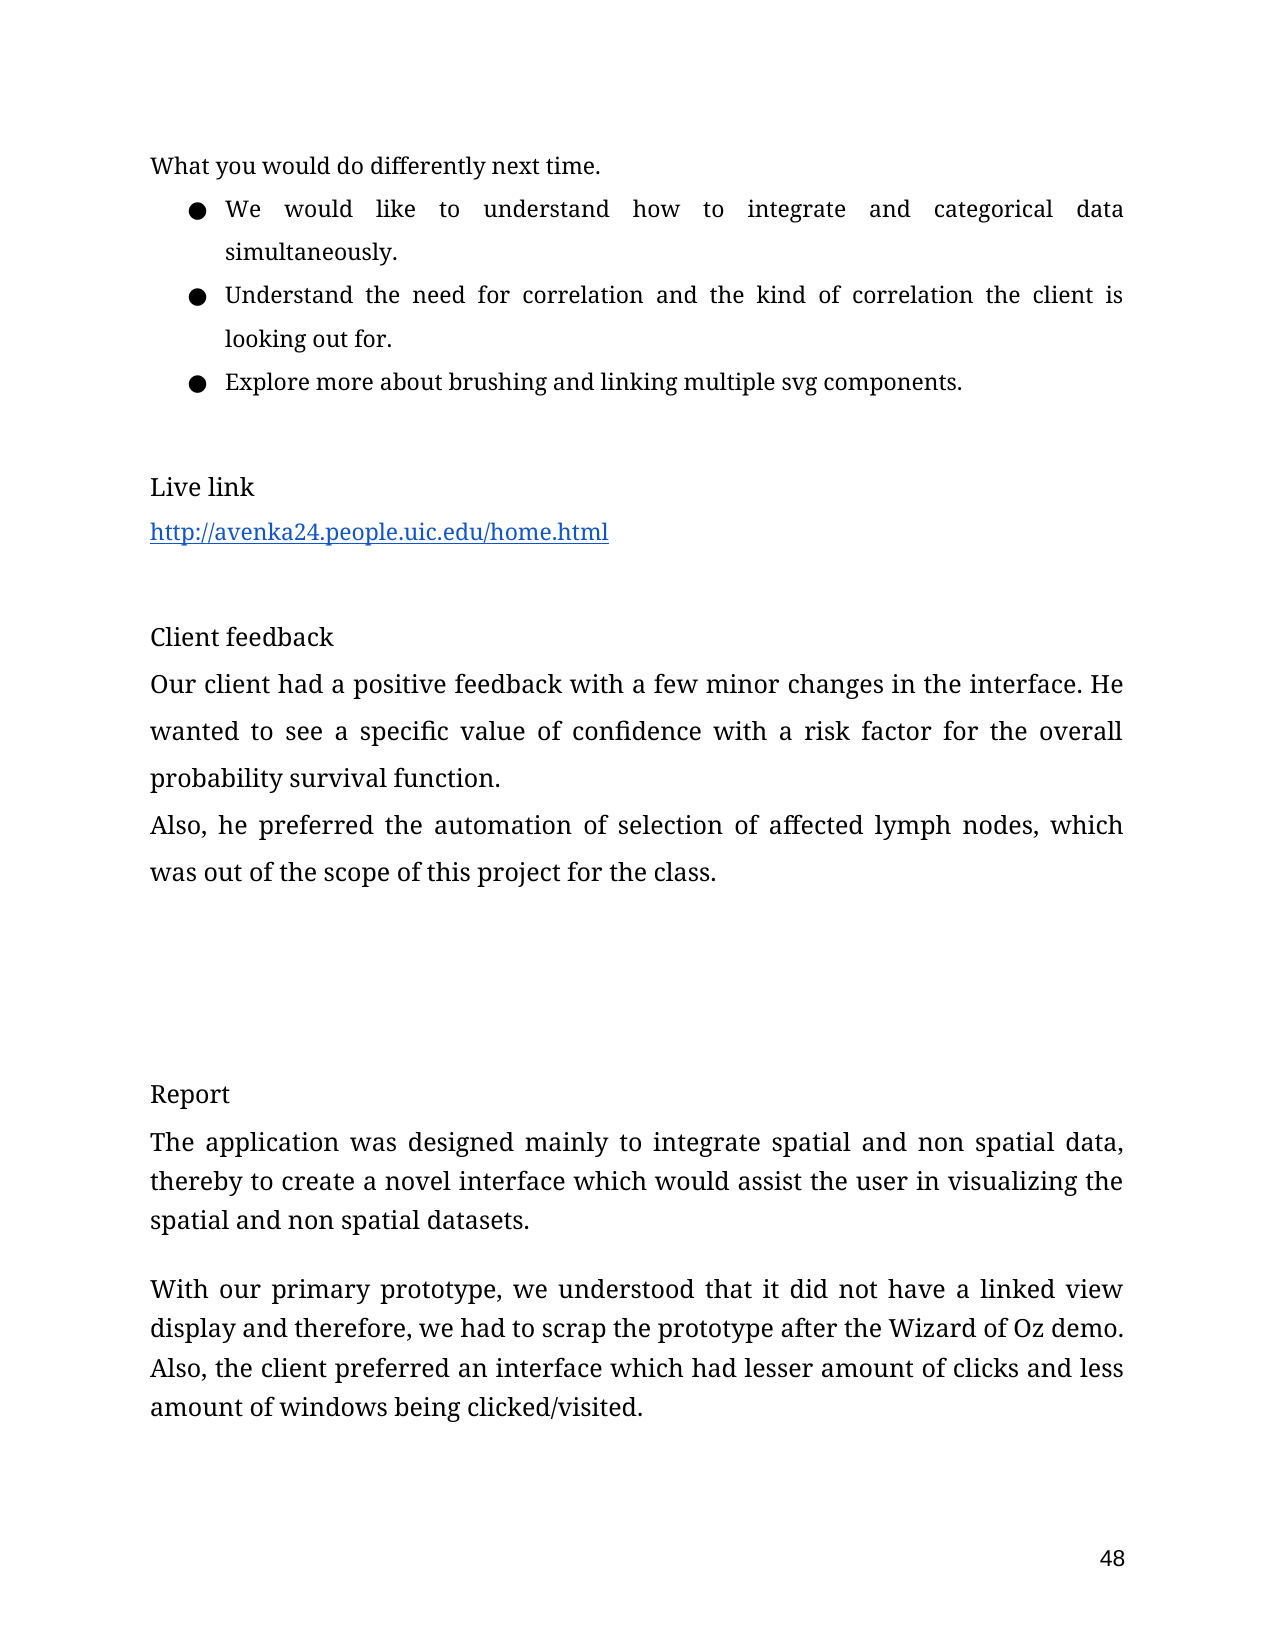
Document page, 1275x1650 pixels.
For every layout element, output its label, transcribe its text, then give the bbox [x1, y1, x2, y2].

text http://avenka24.people.uic.edu/home.html [150, 516, 1125, 547]
text Also, he preferred the automation of selection of affected lymph nodes, which was out of the scope of this project for the class. [150, 808, 1125, 889]
text The application was designed mainly to integrate spatial and non spatial data, thereby to create a novel interface which would assist the user in visualizing the spatial and non spatial datasets. [150, 1124, 1125, 1237]
text Client feedback [150, 620, 1125, 654]
list We would like to understand how to integrate and categorical data simultaneously. [187, 193, 1125, 267]
text Our client had a positive feedback with a few minor changes in the interface. He wanted to see a specific value of confidence with a risk factor for the overall probability survival function. [150, 667, 1125, 795]
text Live link [150, 469, 1125, 503]
text Report [150, 1077, 1125, 1111]
text What you would do differently next time. [150, 150, 1125, 181]
list Explore more about brushing and linking multiple svg components. [187, 366, 1125, 397]
list Understand the need for correlation and the kind of correlation the client is looking out for. [187, 279, 1125, 354]
text With our primary prototype, we understood that it did not have a linked view display and therefore, we had to scrap the prototype after the Wizard of Oz demo. Also, the client preferred an interface which had lesser amount of clicks and less amount of windows being clicked/visited. [150, 1272, 1125, 1423]
